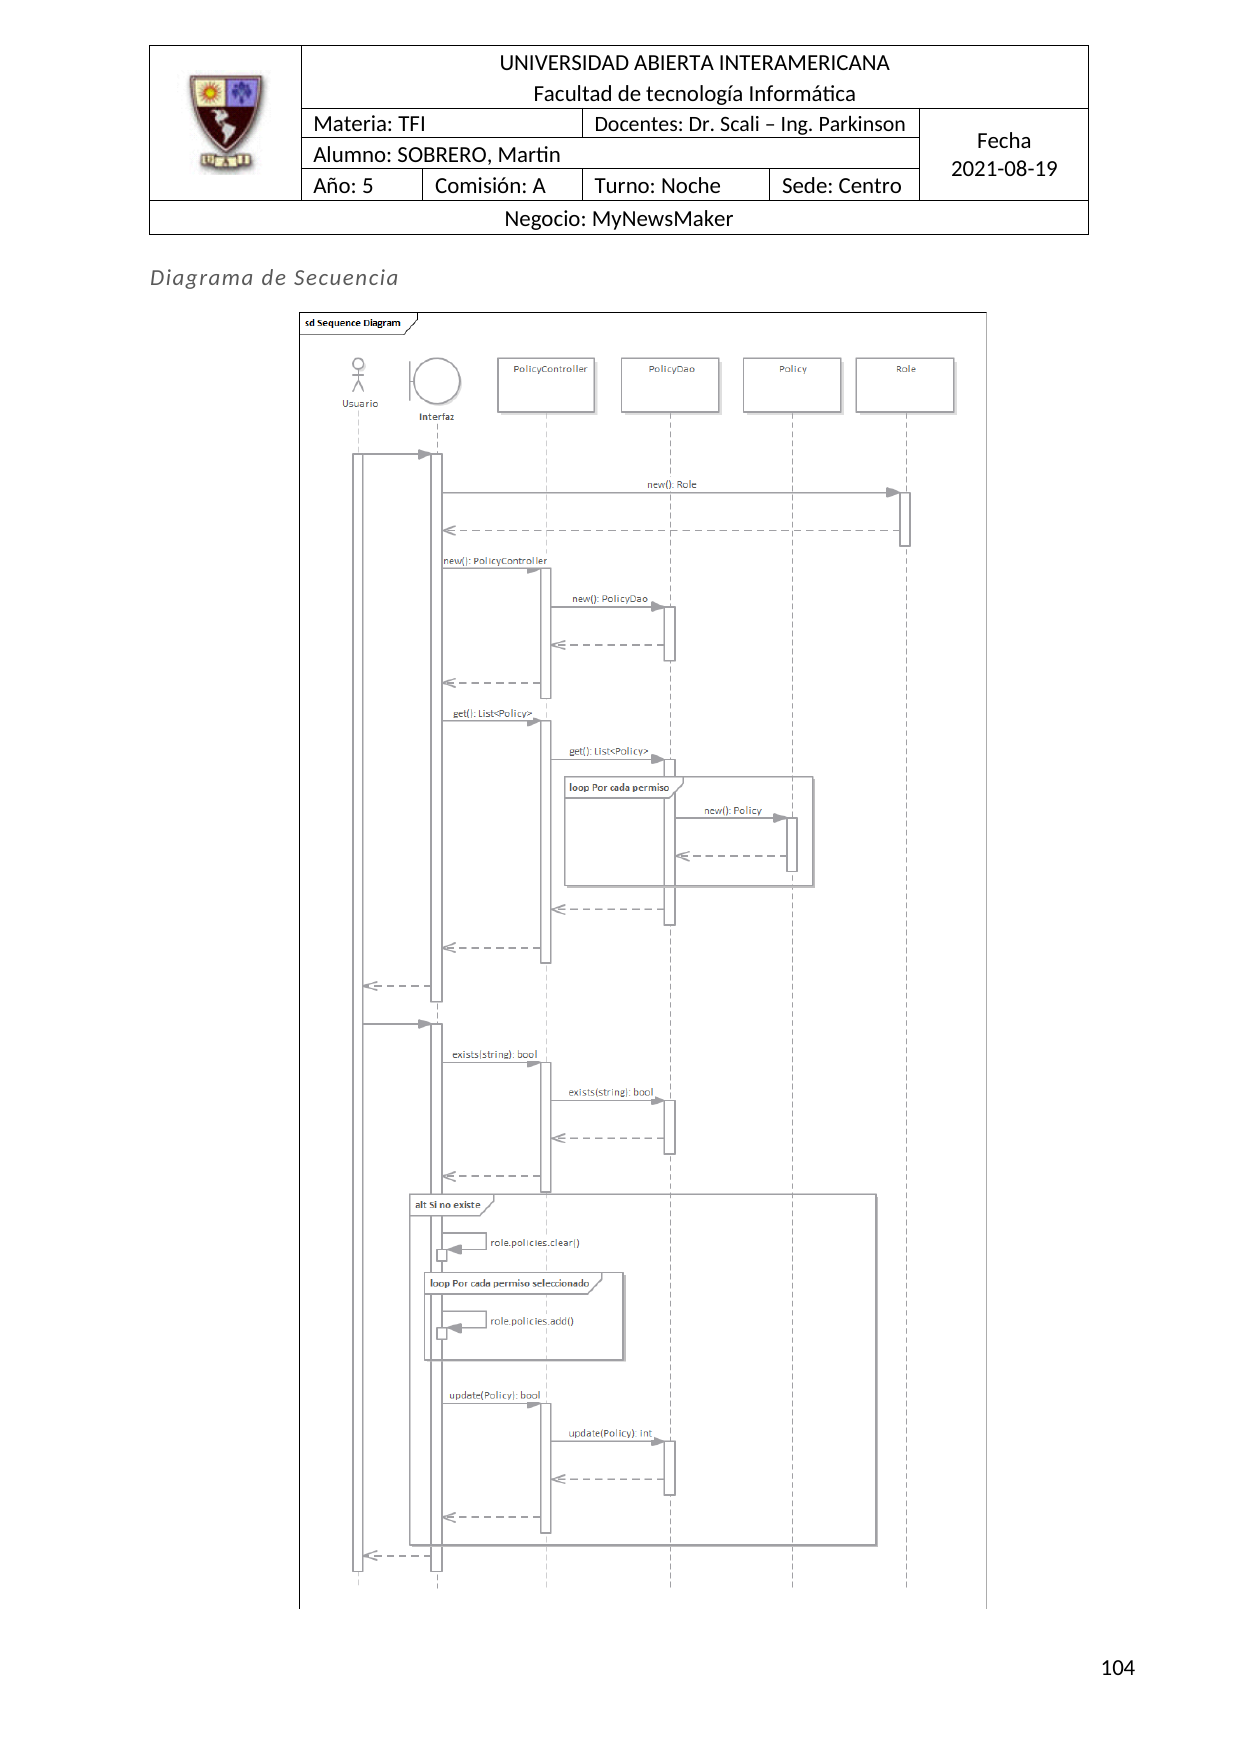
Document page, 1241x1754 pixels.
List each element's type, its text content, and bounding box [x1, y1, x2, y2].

subtitle Diagrama de Secuencia [150, 263, 1135, 291]
picture [175, 67, 276, 180]
picture [298, 311, 987, 1609]
